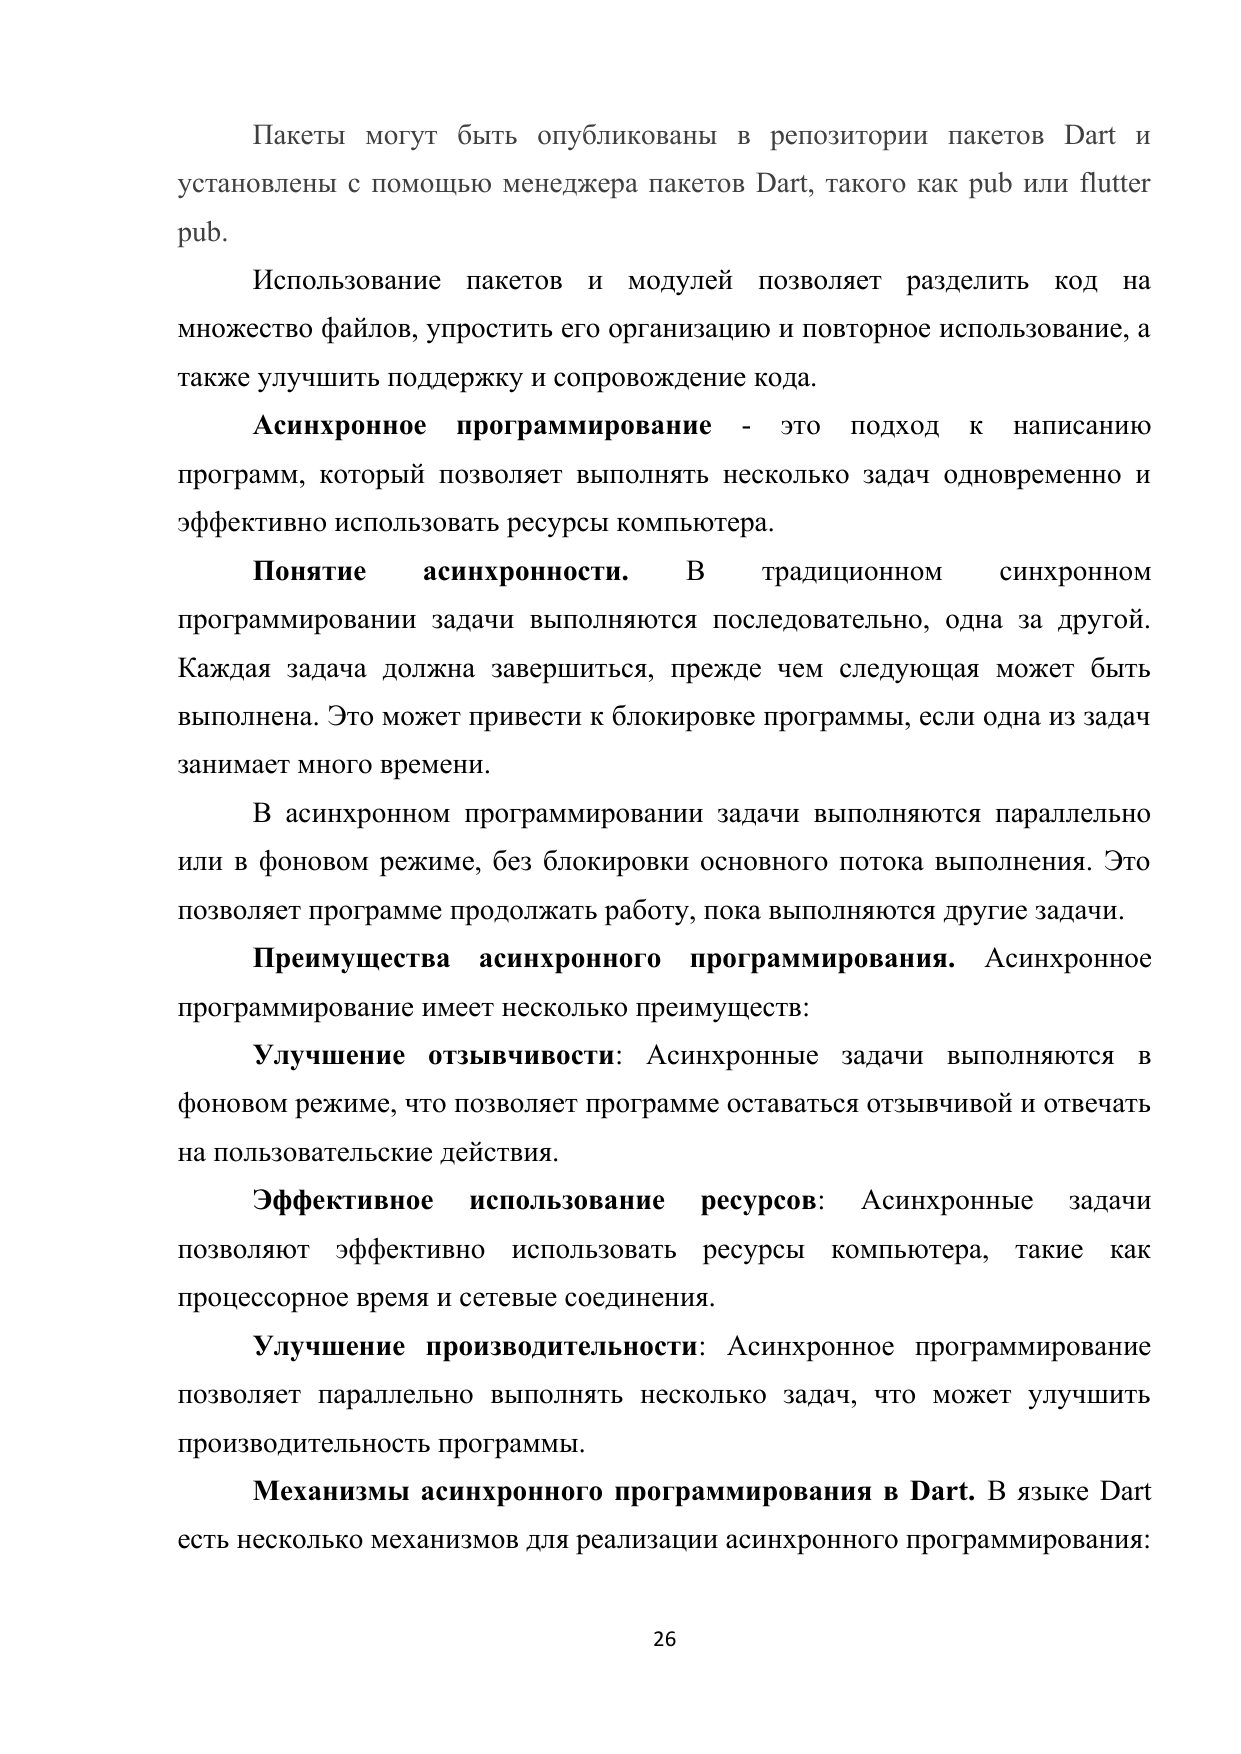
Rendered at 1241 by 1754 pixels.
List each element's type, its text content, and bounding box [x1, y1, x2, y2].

text Механизмы асинхронного программирования в Dart. В языке Dart есть несколько механизмов для реализации асинхронного программирования: [177, 1474, 1152, 1555]
text Пакеты могут быть опубликованы в репозитории пакетов Dart и установлены с помощью менеджера пакетов Dart, такого как pub или flutter pub. [177, 118, 1152, 247]
text Использование пакетов и модулей позволяет разделить код на множество файлов, упростить его организацию и повторное использование, а также улучшить поддержку и сопровождение кода. [177, 263, 1152, 393]
text Асинхронное программирование - это подход к написанию программ, который позволяет выполнять несколько задач одновременно и эффективно использовать ресурсы компьютера. [177, 409, 1152, 538]
text Понятие асинхронности. В традиционном синхронном программировании задачи выполняются последовательно, одна за другой. Каждая задача должна завершиться, прежде чем следующая может быть выполнена. Это может привести к блокировке программы, если одна из задач занимает много времени. [177, 554, 1152, 780]
text Улучшение отзывчивости: Асинхронные задачи выполняются в фоновом режиме, что позволяет программе оставаться отзывчивой и отвечать на пользовательские действия. [177, 1038, 1152, 1168]
text Преимущества асинхронного программирования. Асинхронное программирование имеет несколько преимуществ: [177, 942, 1152, 1022]
text Эффективное использование ресурсов: Асинхронные задачи позволяют эффективно использовать ресурсы компьютера, такие как процессорное время и сетевые соединения. [177, 1184, 1152, 1313]
text Улучшение производительности: Асинхронное программирование позволяет параллельно выполнять несколько задач, что может улучшить производительность программы. [177, 1329, 1152, 1458]
text В асинхронном программировании задачи выполняются параллельно или в фоновом режиме, без блокировки основного потока выполнения. Это позволяет программе продолжать работу, пока выполняются другие задачи. [177, 796, 1152, 925]
